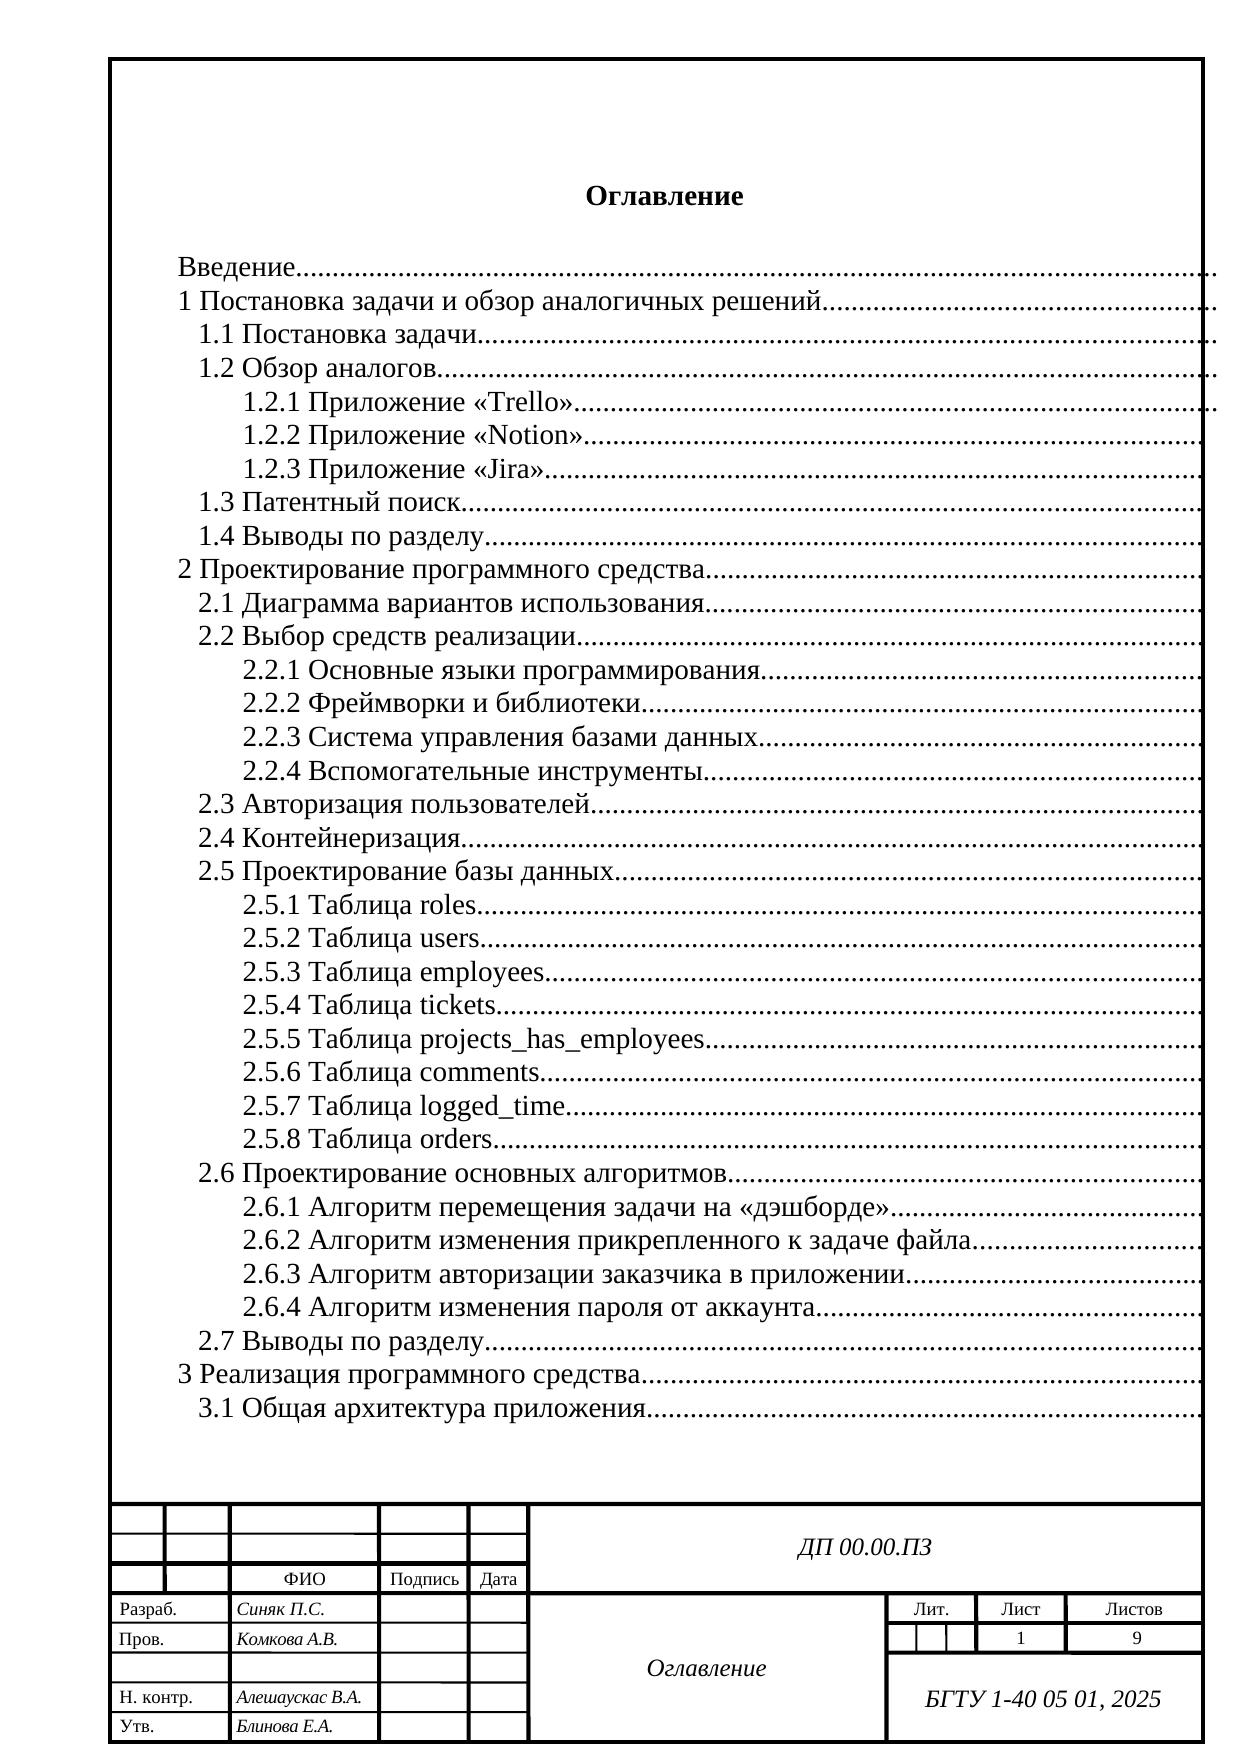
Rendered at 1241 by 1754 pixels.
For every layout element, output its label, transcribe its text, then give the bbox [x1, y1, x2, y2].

text Оглавление [177, 178, 1152, 212]
